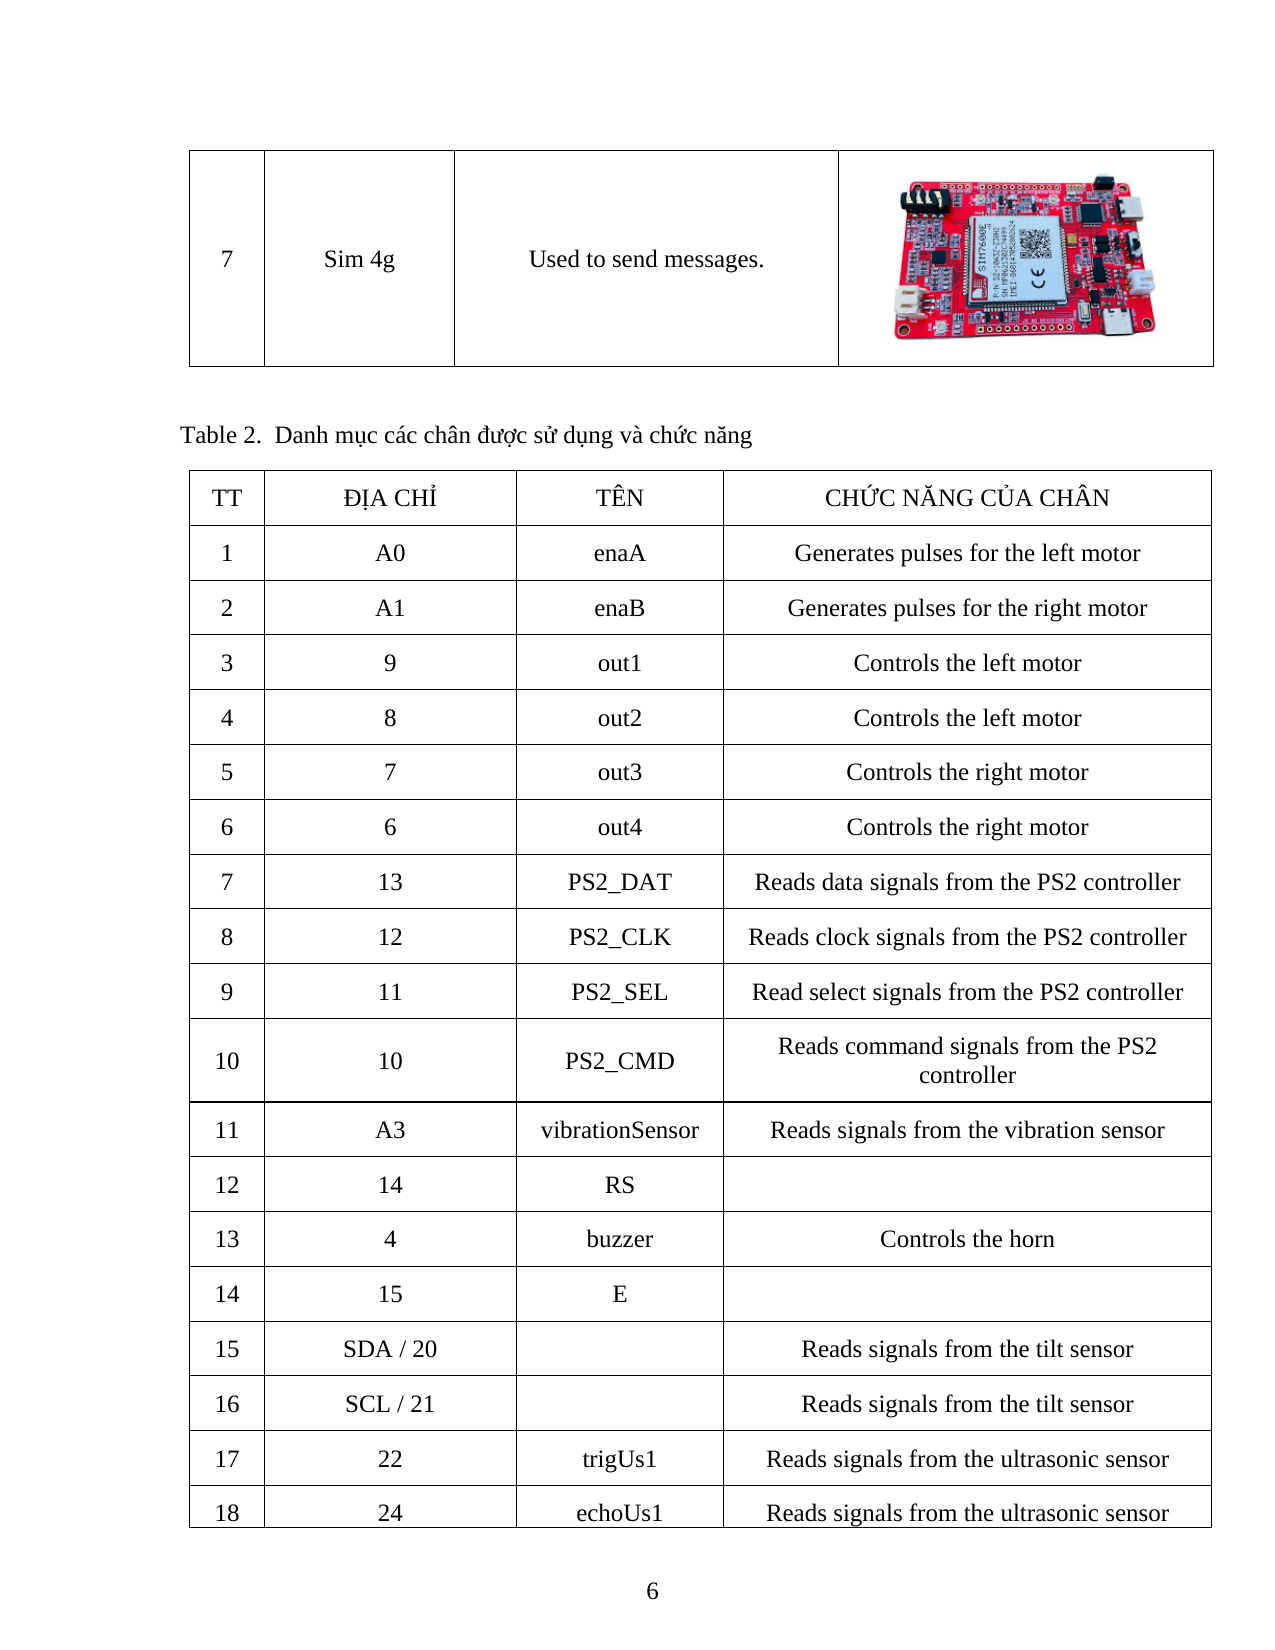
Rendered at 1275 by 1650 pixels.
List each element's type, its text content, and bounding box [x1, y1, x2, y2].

table_cell Reads clock signals from the PS2 controller [724, 909, 1211, 963]
table_cell E [517, 1267, 723, 1321]
table_cell 15 [265, 1267, 516, 1321]
table_cell 16 [190, 1376, 264, 1430]
table_cell PS2_CLK [517, 909, 723, 963]
table_cell Generates pulses for the left motor [724, 526, 1211, 579]
table_cell 4 [190, 690, 264, 744]
table_cell 6 [190, 800, 264, 853]
table_cell Reads command signals from the PS2 controller [724, 1019, 1211, 1101]
table_cell [517, 1322, 723, 1375]
table_cell 13 [265, 855, 516, 908]
table_cell 10 [190, 1019, 264, 1101]
table_cell 11 [190, 1103, 264, 1156]
table_header CHỨC NĂNG CỦA CHÂN [724, 471, 1211, 525]
table_cell 3 [190, 635, 264, 689]
table_cell Reads signals from the tilt sensor [724, 1322, 1211, 1375]
table_header TT [190, 471, 264, 525]
table_header ĐỊA CHỈ [265, 471, 516, 525]
table_cell RS [517, 1157, 723, 1211]
table_cell 7 [190, 855, 264, 908]
table_cell [839, 151, 1213, 366]
table_cell enaA [517, 526, 723, 579]
table_cell buzzer [517, 1212, 723, 1266]
table_header TÊN [517, 471, 723, 525]
table_cell Used to send messages. [455, 151, 838, 366]
table_cell Controls the right motor [724, 800, 1211, 853]
table_cell [517, 1376, 723, 1430]
table_cell out3 [517, 745, 723, 799]
table_cell out4 [517, 800, 723, 853]
table_cell SCL / 21 [265, 1376, 516, 1430]
table_cell 12 [265, 909, 516, 963]
table_cell 6 [265, 800, 516, 853]
table_cell 5 [190, 745, 264, 799]
table_cell Controls the right motor [724, 745, 1211, 799]
table_cell 14 [265, 1157, 516, 1211]
table_cell Generates pulses for the right motor [724, 581, 1211, 634]
table_cell Controls the left motor [724, 690, 1211, 744]
table_cell echoUs1 [517, 1486, 723, 1527]
table_cell 24 [265, 1486, 516, 1527]
table_cell Read select signals from the PS2 controller [724, 964, 1211, 1018]
table_cell 7 [265, 745, 516, 799]
table_cell 12 [190, 1157, 264, 1211]
table_cell 11 [265, 964, 516, 1018]
table_cell 13 [190, 1212, 264, 1266]
table_cell 14 [190, 1267, 264, 1321]
table_cell Controls the left motor [724, 635, 1211, 689]
table_cell 17 [190, 1431, 264, 1485]
table_cell 9 [190, 964, 264, 1018]
table_cell out1 [517, 635, 723, 689]
table_cell PS2_CMD [517, 1019, 723, 1101]
table_cell 4 [265, 1212, 516, 1266]
table_cell 7 [190, 151, 264, 366]
table_cell Reads signals from the vibration sensor [724, 1103, 1211, 1156]
table_cell 15 [190, 1322, 264, 1375]
table_cell Reads signals from the tilt sensor [724, 1376, 1211, 1430]
table_cell trigUs1 [517, 1431, 723, 1485]
picture [882, 163, 1170, 354]
table_cell Reads data signals from the PS2 controller [724, 855, 1211, 908]
table_cell [724, 1157, 1211, 1211]
table_cell 18 [190, 1486, 264, 1527]
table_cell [724, 1431, 1211, 1485]
text Table 2. Danh mục các chân được sử dụng và chức năng [180, 420, 1125, 449]
table_cell 22 [265, 1431, 516, 1485]
table_cell 8 [265, 690, 516, 744]
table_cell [724, 1486, 1211, 1527]
table_cell 2 [190, 581, 264, 634]
table_cell Sim 4g [265, 151, 454, 366]
table_cell A3 [265, 1103, 516, 1156]
table_cell 10 [265, 1019, 516, 1101]
table_cell A1 [265, 581, 516, 634]
table_cell 1 [190, 526, 264, 579]
table_cell 9 [265, 635, 516, 689]
table_cell [724, 1267, 1211, 1321]
table_cell enaB [517, 581, 723, 634]
table_cell Controls the horn [724, 1212, 1211, 1266]
table_cell 8 [190, 909, 264, 963]
table_cell PS2_SEL [517, 964, 723, 1018]
table_cell A0 [265, 526, 516, 579]
table_cell vibrationSensor [517, 1103, 723, 1156]
table_cell SDA / 20 [265, 1322, 516, 1375]
table_cell PS2_DAT [517, 855, 723, 908]
table_cell out2 [517, 690, 723, 744]
